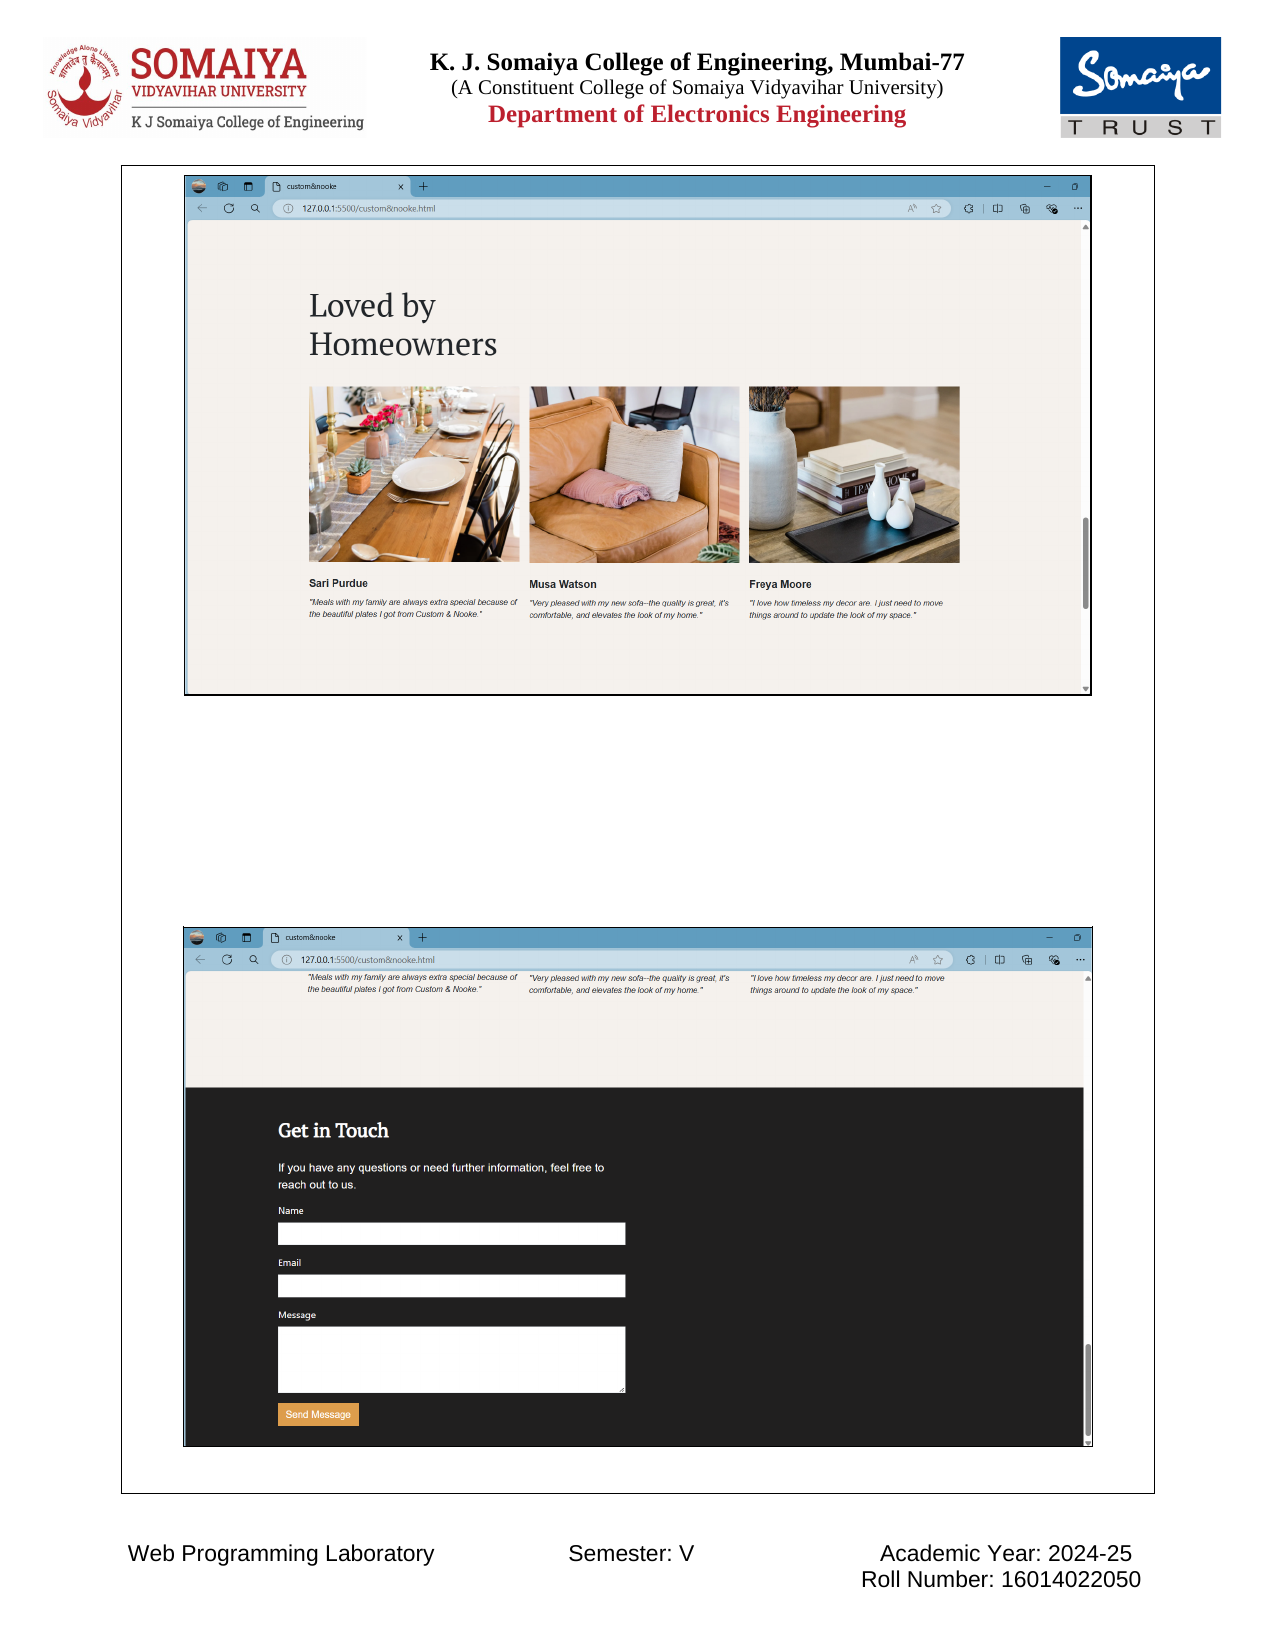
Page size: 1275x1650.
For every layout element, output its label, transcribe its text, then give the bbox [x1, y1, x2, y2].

picture [185, 176, 1090, 694]
picture [42, 37, 367, 138]
picture [1060, 37, 1222, 138]
table_cell Landing page: Shop page: [122, 166, 1154, 1493]
picture [184, 928, 1092, 1446]
